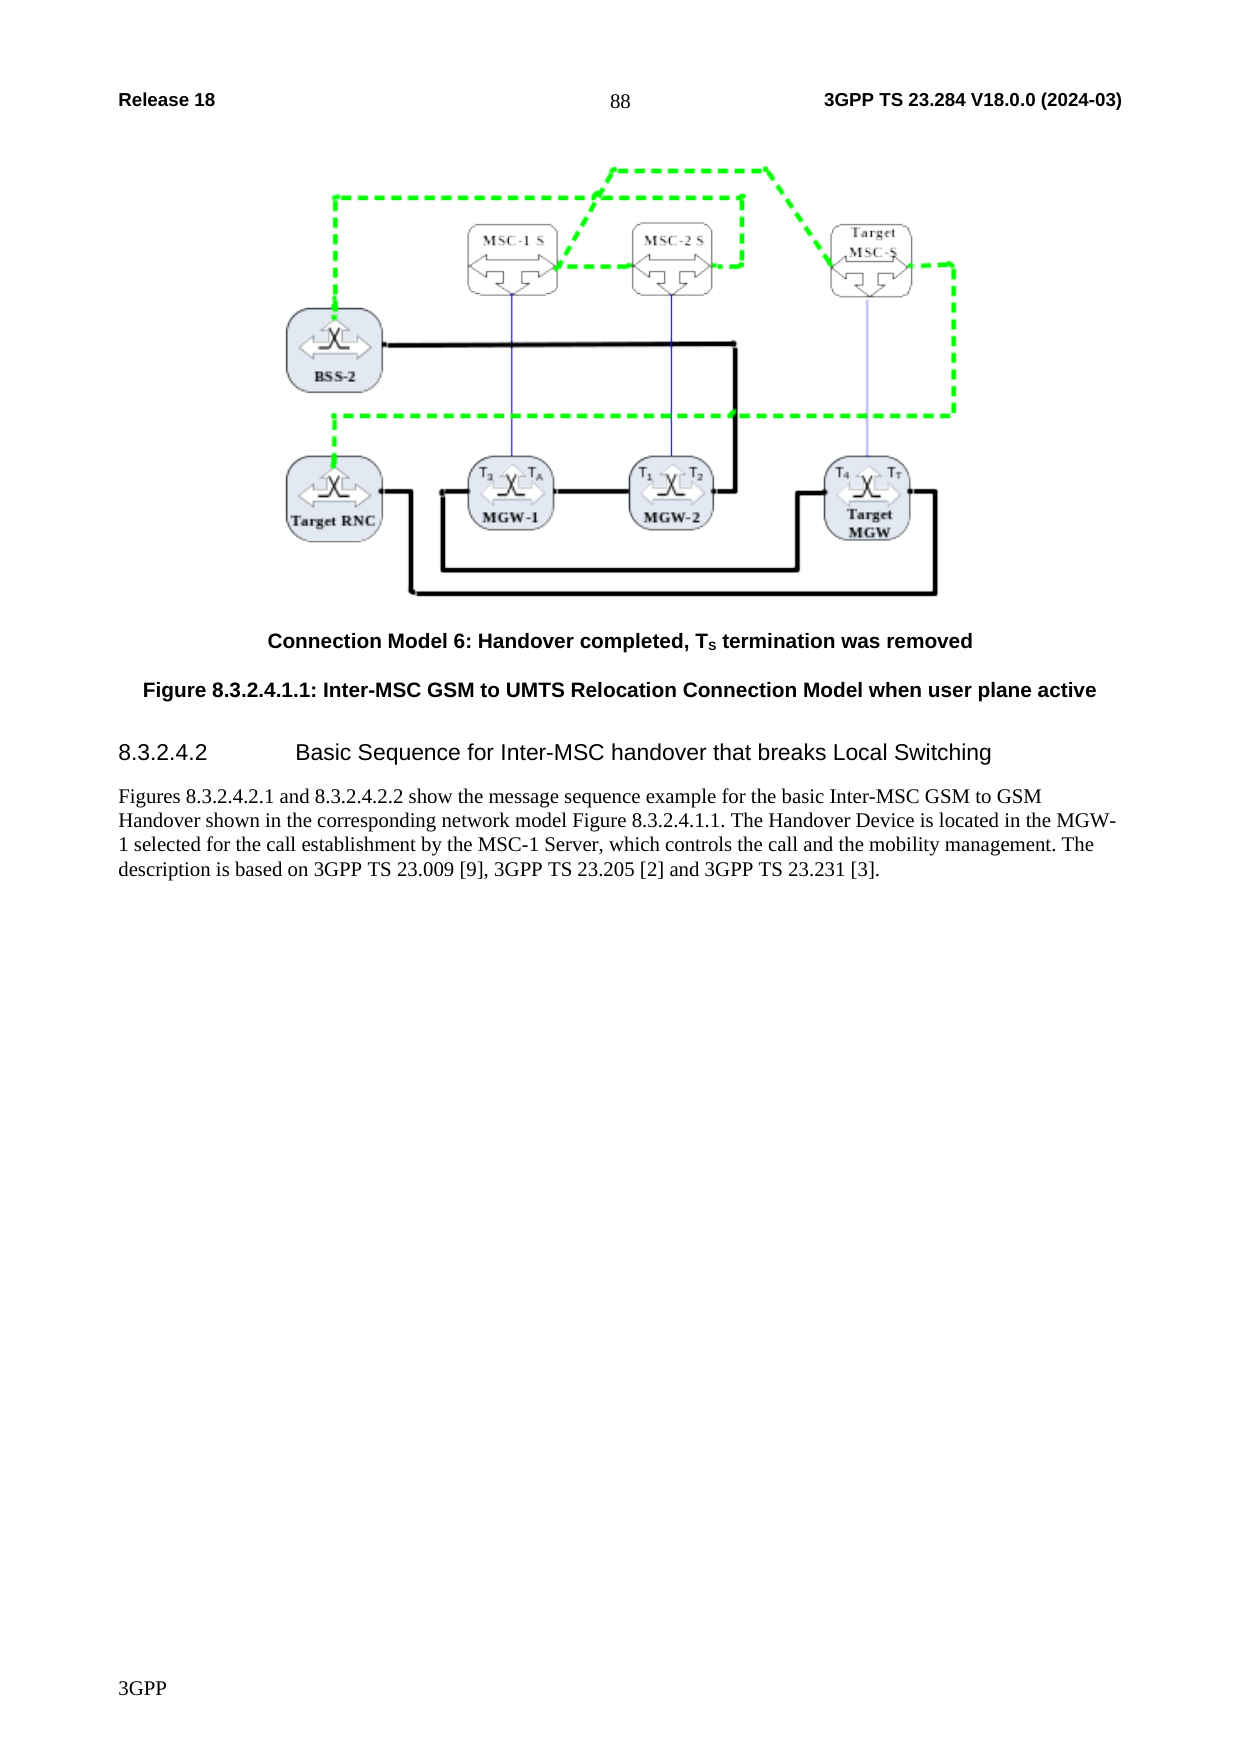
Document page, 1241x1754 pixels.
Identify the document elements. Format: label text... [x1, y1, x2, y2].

text Figures 8.3.2.4.2.1 and 8.3.2.4.2.2 show the message sequence example for the basic Inter-MSC GSM to GSM Handover shown in the corresponding network model Figure 8.3.2.4.1.1. The Handover Device is located in the MGW-1 selected for the call establishment by the MSC-1 Server, which controls the call and the mobility management. The description is based on 3GPP TS 23.009 [9], 3GPP TS 23.205 [2] and 3GPP TS 23.231 [3]. [118, 784, 1122, 881]
subtitle 8.3.2.4.2 Basic Sequence for Inter-MSC handover that breaks Local Switching [118, 739, 1122, 766]
text Connection Model 6: Handover completed, TS termination was removed [118, 629, 1122, 653]
text Figure 8.3.2.4.1.1: Inter-MSC GSM to UMTS Relocation Connection Model when user plane active [118, 678, 1122, 702]
